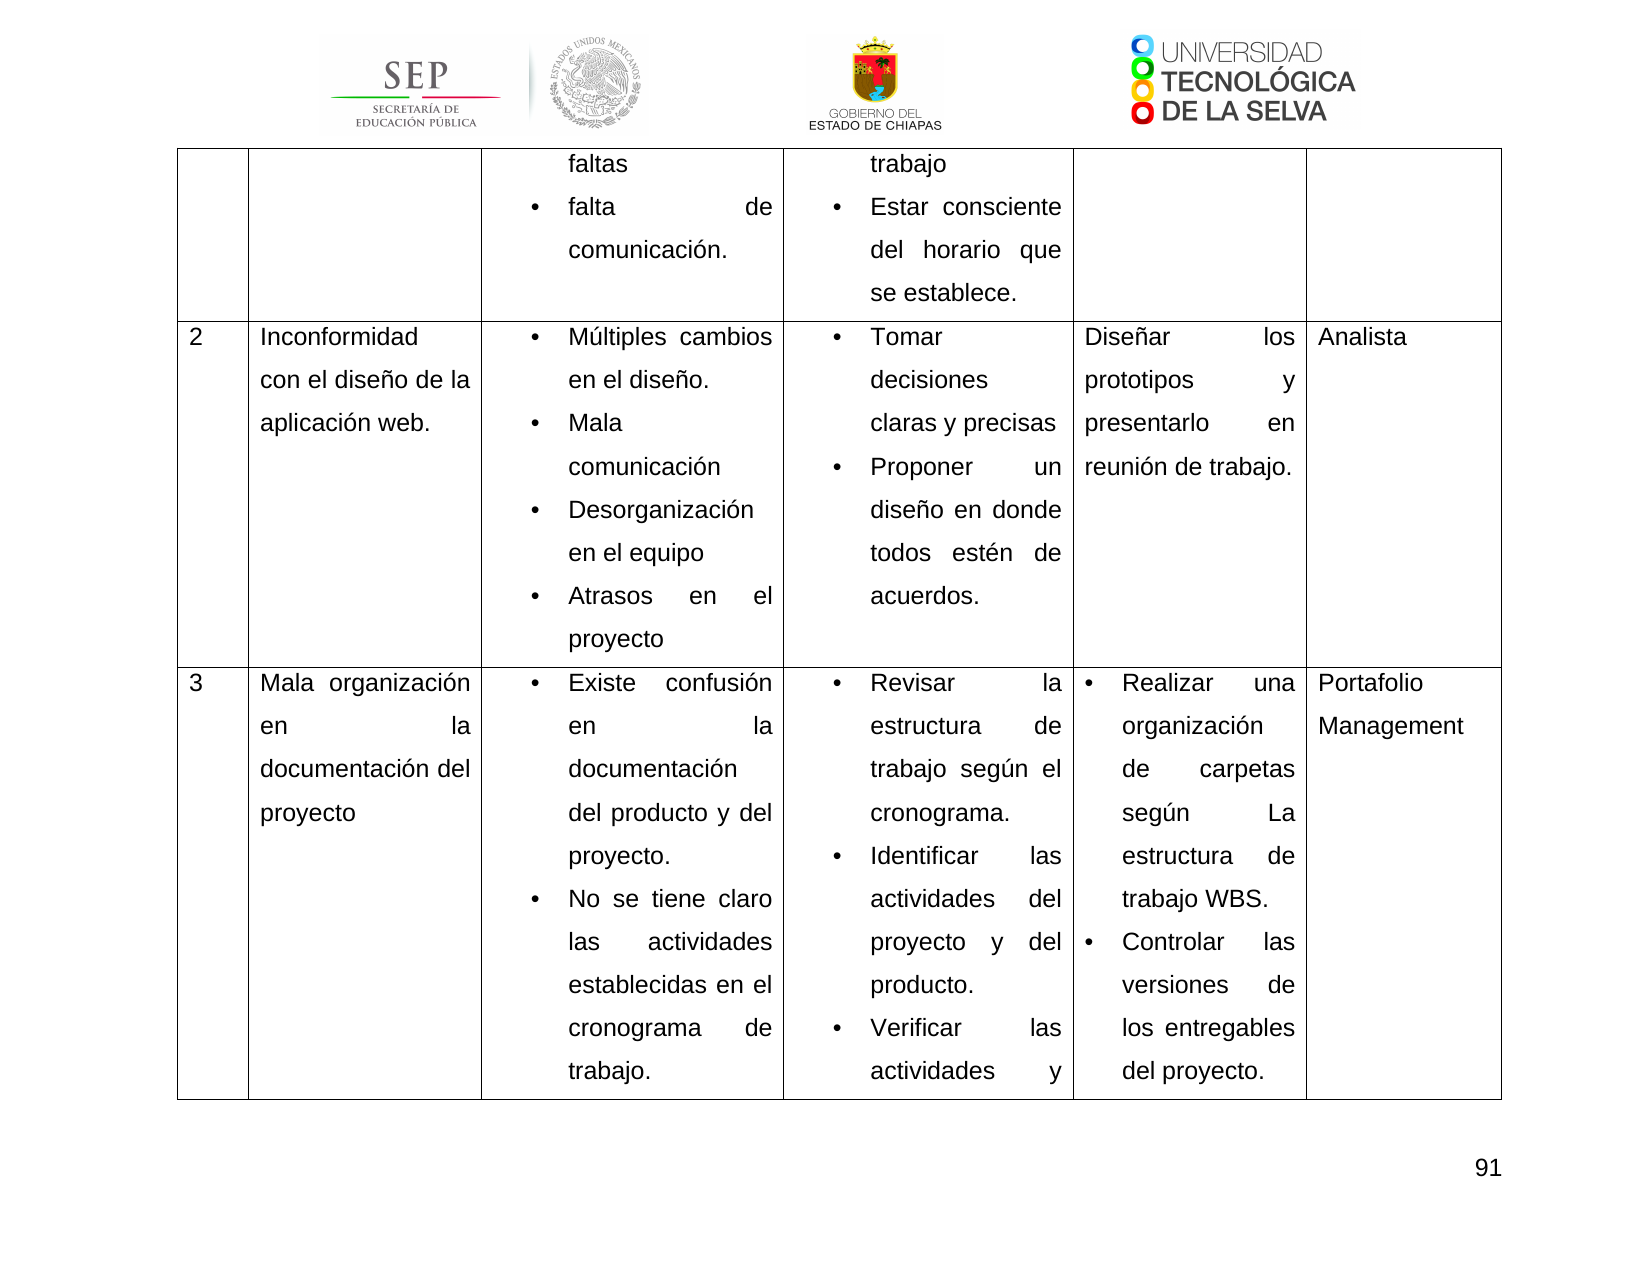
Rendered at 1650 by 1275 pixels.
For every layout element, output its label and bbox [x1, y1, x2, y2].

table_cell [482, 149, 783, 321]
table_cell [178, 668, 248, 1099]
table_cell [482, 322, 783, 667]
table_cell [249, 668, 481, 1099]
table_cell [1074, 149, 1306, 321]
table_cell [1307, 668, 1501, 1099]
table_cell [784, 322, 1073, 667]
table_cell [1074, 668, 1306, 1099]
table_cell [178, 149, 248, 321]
picture [806, 34, 944, 135]
picture [318, 34, 649, 136]
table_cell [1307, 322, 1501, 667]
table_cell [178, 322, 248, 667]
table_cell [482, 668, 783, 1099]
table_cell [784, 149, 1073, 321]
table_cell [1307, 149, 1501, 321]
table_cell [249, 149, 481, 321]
picture [1120, 29, 1361, 130]
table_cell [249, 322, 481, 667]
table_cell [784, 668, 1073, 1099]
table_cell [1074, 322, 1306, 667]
